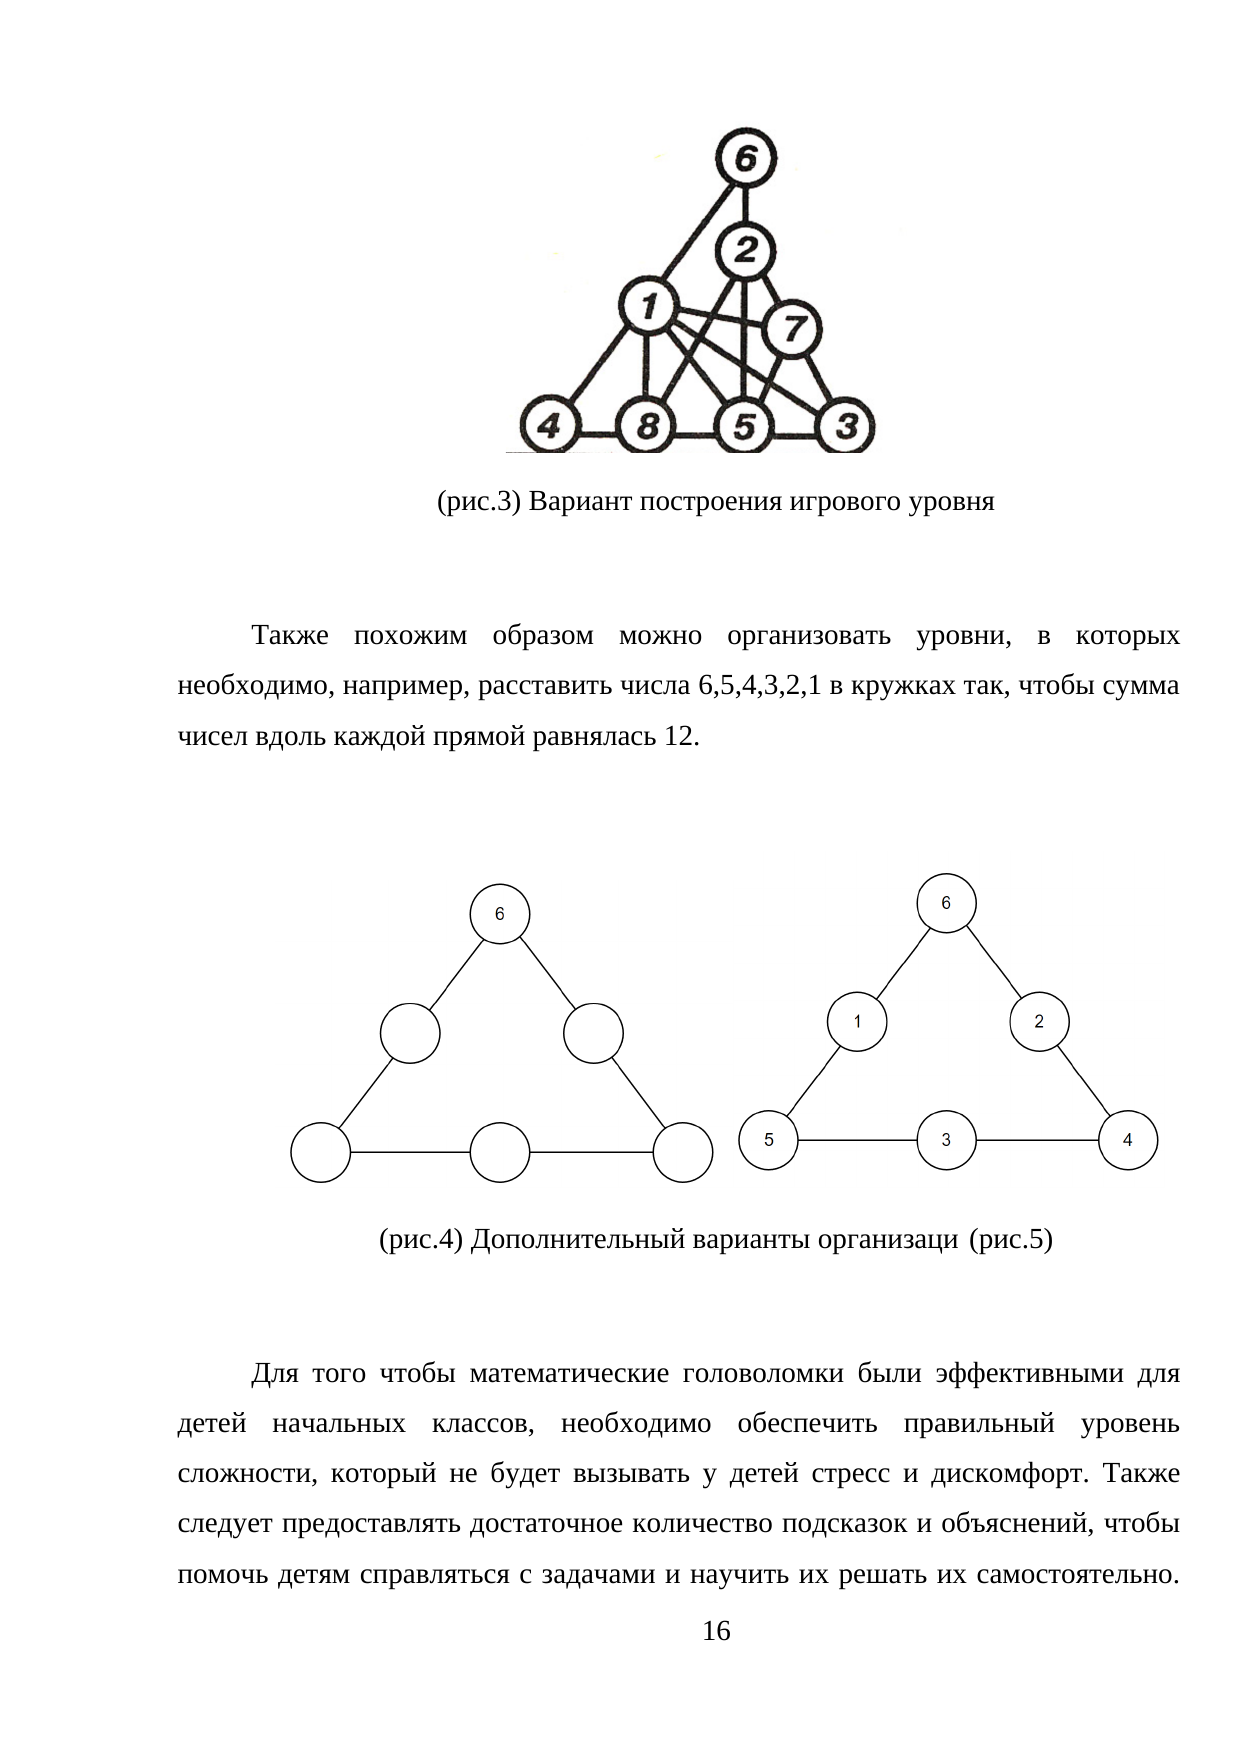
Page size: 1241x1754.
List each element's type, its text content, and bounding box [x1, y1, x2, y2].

picture [505, 118, 927, 453]
text (рис.4) Дополнительный варианты организаци (рис.5) [177, 1221, 1181, 1254]
text (рис.3) Вариант построения игрового уровня [177, 483, 1181, 517]
text Также похожим образом можно организовать уровни, в которых необходимо, например, расставить числа 6,5,4,3,2,1 в кружках так, чтобы сумма чисел вдоль каждой прямой равнялась 12. [177, 617, 1181, 751]
picture [274, 851, 1165, 1188]
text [177, 1355, 1181, 1589]
